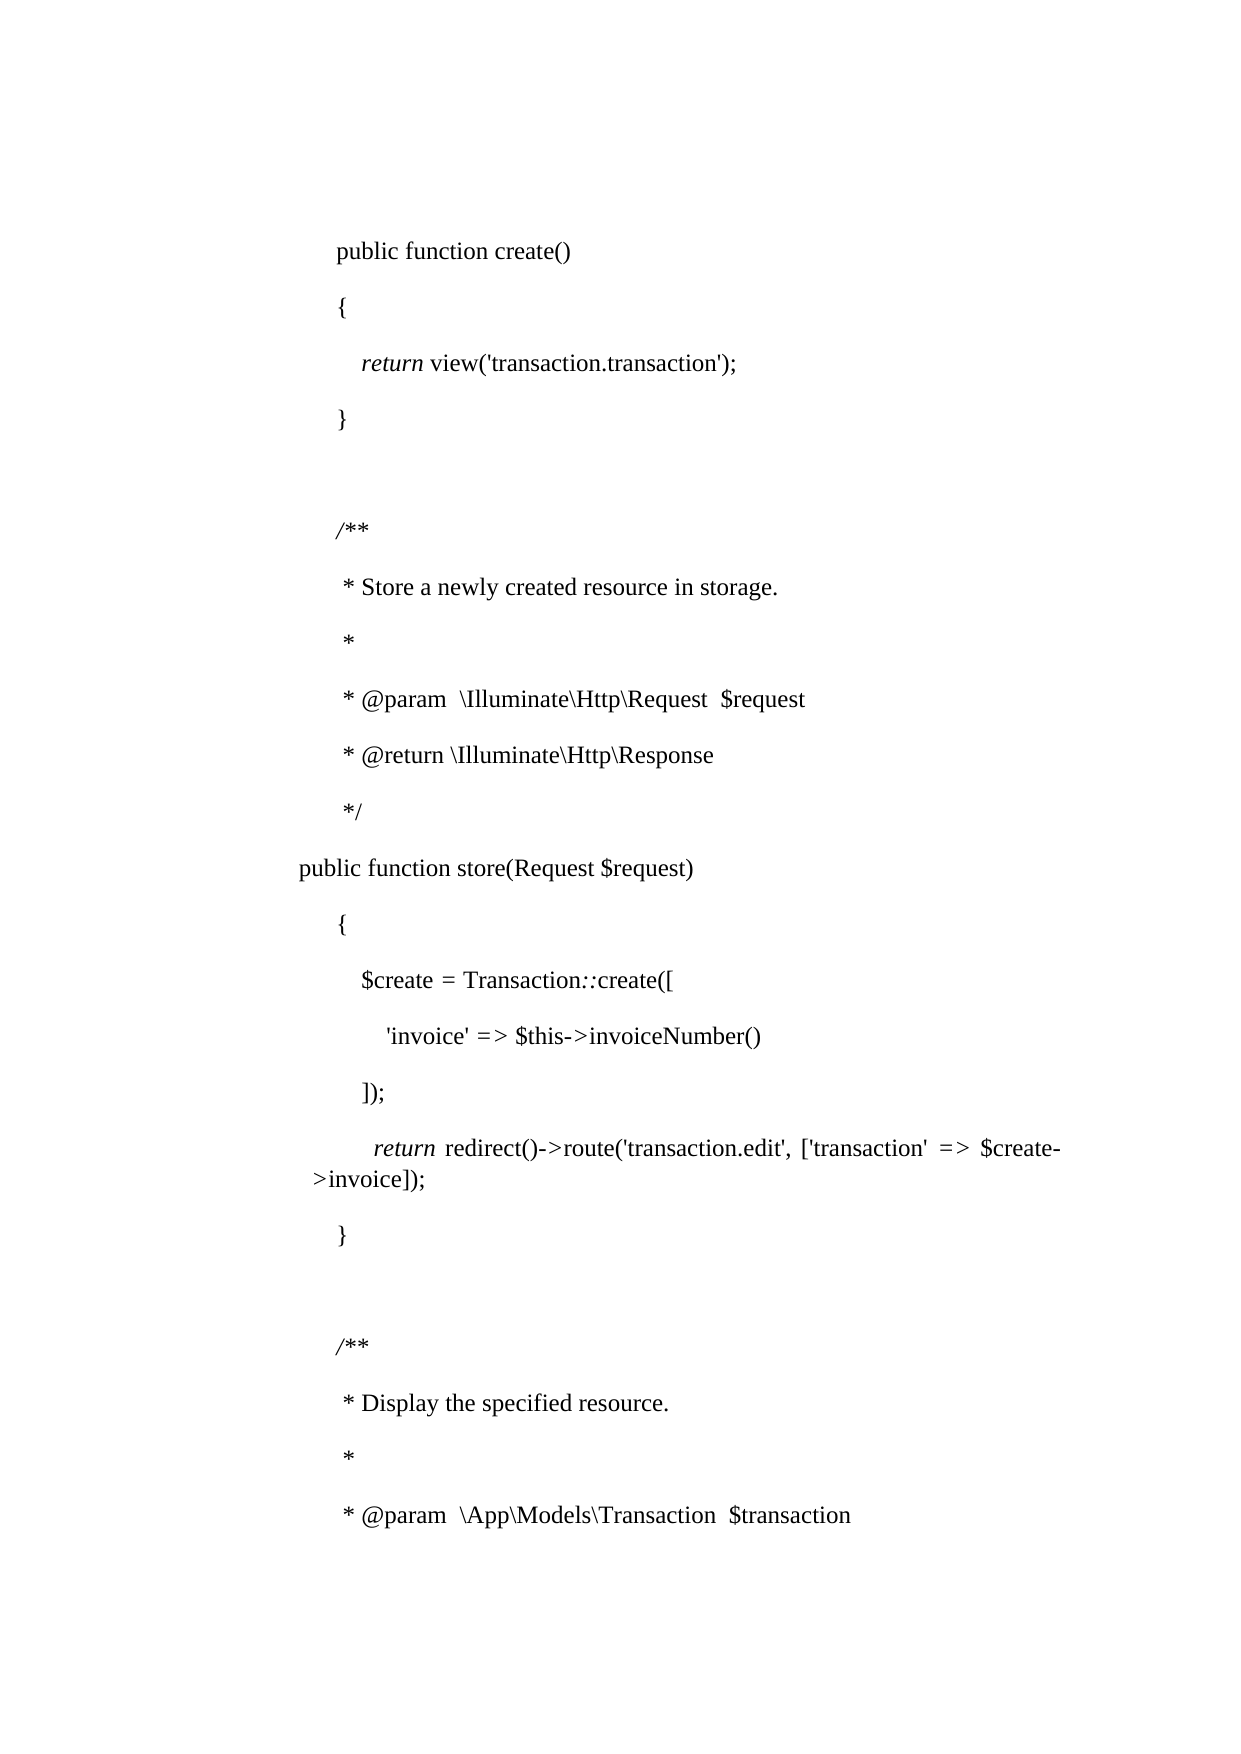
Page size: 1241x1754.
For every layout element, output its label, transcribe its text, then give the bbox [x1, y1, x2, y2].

subtitle * Store a newly created resource in storage. [311, 572, 1063, 601]
subtitle public function store(Request $request) [274, 853, 1063, 881]
subtitle { [311, 909, 1063, 937]
subtitle /** [311, 516, 1063, 545]
subtitle ]); [311, 1077, 1063, 1106]
subtitle * [311, 628, 1063, 657]
subtitle 'invoice' => $this->invoiceNumber() [311, 1021, 1063, 1049]
subtitle */ [311, 797, 1063, 825]
subtitle * @param \App\Models\Transaction $transaction [311, 1500, 1063, 1529]
subtitle * [311, 1444, 1063, 1473]
subtitle } [311, 1220, 1063, 1249]
subtitle * @param \Illuminate\Http\Request $request [311, 684, 1063, 713]
subtitle * Display the specified resource. [311, 1388, 1063, 1417]
subtitle { [311, 292, 1063, 321]
subtitle /** [311, 1332, 1063, 1361]
subtitle public function create() [311, 236, 1063, 265]
subtitle * @return \Illuminate\Http\Response [311, 741, 1063, 769]
subtitle } [311, 404, 1063, 433]
subtitle return redirect()->route('transaction.edit', ['transaction' => $create->invoice]); [311, 1133, 1063, 1193]
subtitle $create = Transaction::create([ [311, 965, 1063, 993]
subtitle return view('transaction.transaction'); [311, 348, 1063, 377]
